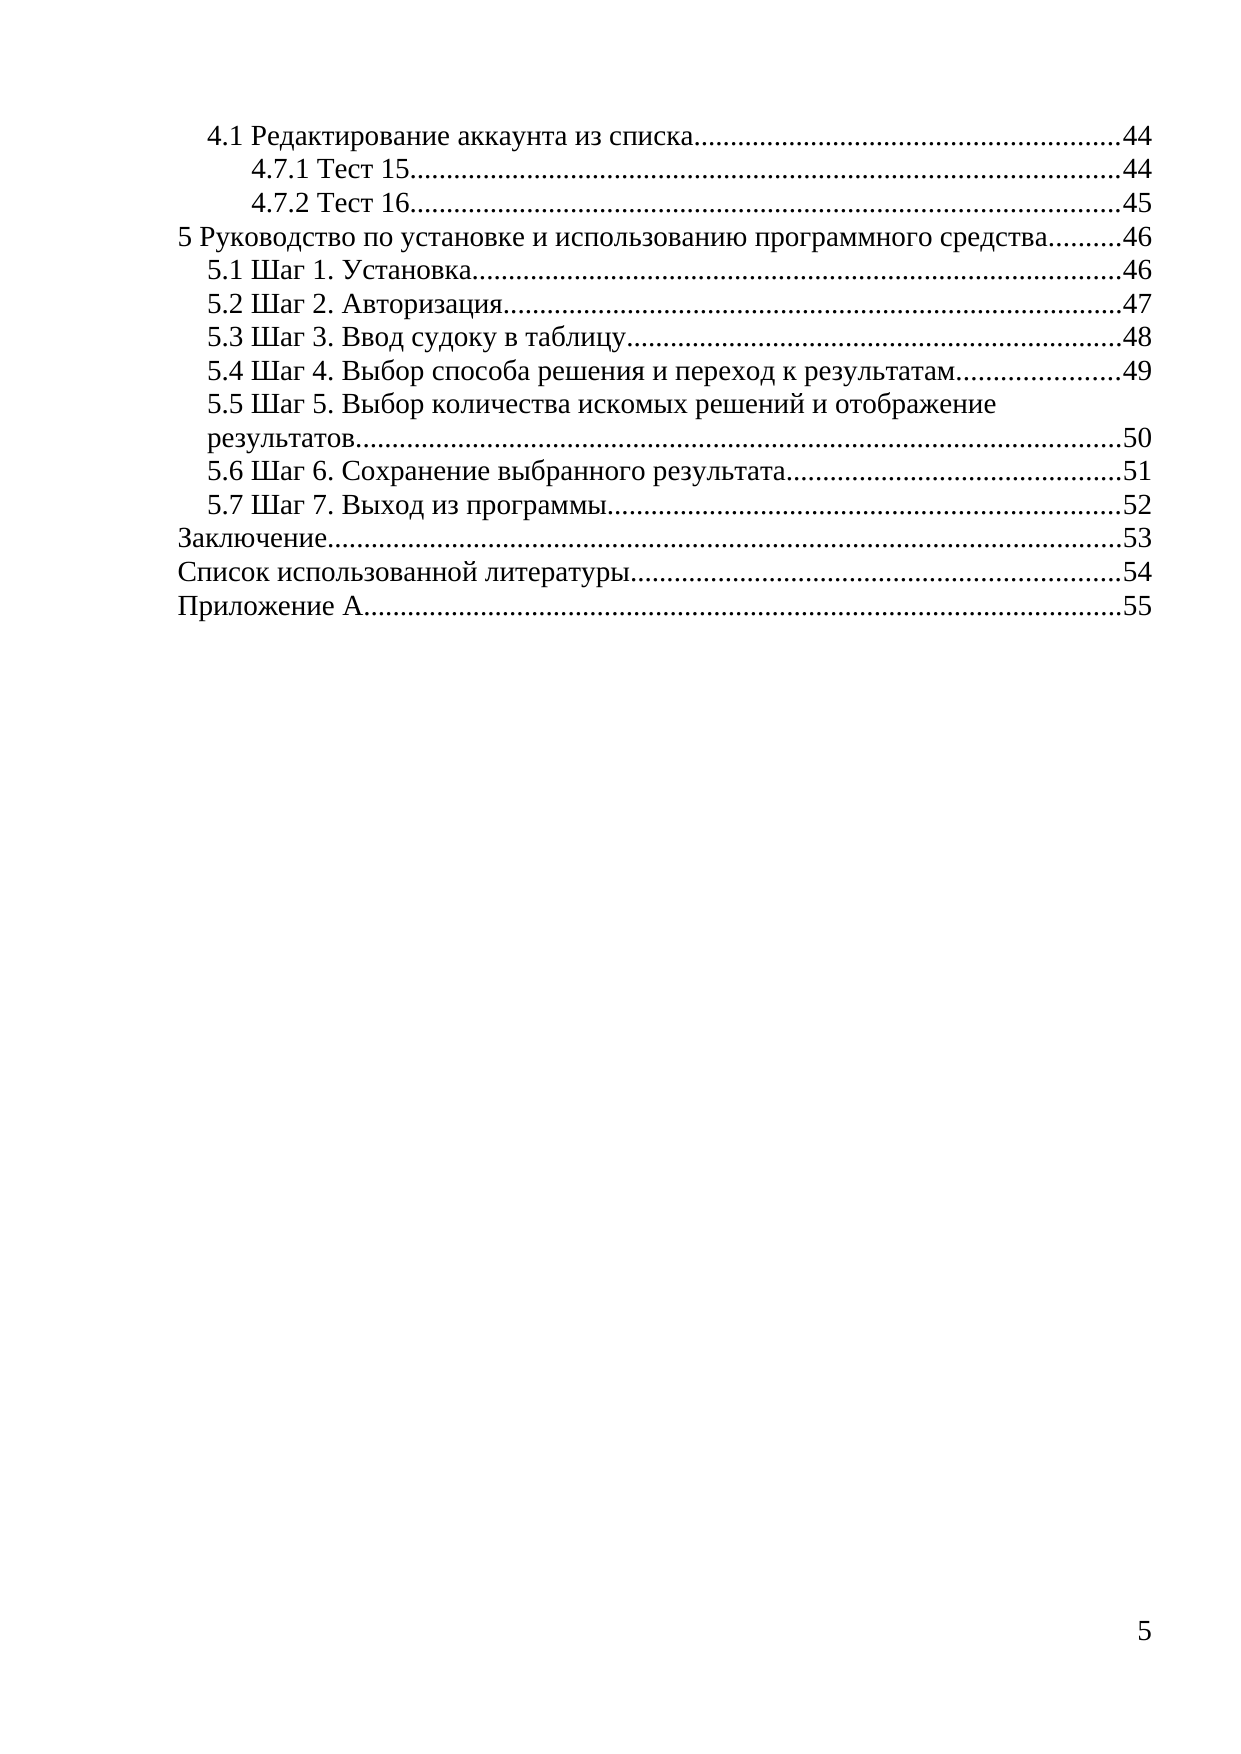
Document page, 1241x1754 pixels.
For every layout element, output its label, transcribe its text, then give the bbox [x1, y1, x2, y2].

text 5.3 Шаг 3. Ввод судоку в таблицу 48 [207, 319, 1152, 353]
text 5.2 Шаг 2. Авторизация 47 [207, 286, 1152, 319]
text 5.7 Шаг 7. Выход из программы 52 [207, 487, 1152, 521]
text 4.1 Редактирование аккаунта из списка 44 [207, 118, 1152, 152]
text 5.6 Шаг 6. Сохранение выбранного результата 51 [207, 453, 1152, 487]
text 5 Руководство по установке и использованию программного средства 46 [177, 219, 1152, 252]
text 5.1 Шаг 1. Установка 46 [207, 252, 1152, 286]
text Приложение А 55 [177, 588, 1152, 621]
text Заключение 53 [177, 521, 1152, 554]
text 4.7.1 Тест 15 44 [251, 152, 1152, 185]
text 5.5 Шаг 5. Выбор количества искомых решений и отображение результатов 50 [207, 386, 1152, 453]
text 5.4 Шаг 4. Выбор способа решения и переход к результатам 49 [207, 353, 1152, 386]
text Список использованной литературы 54 [177, 554, 1152, 588]
text 4.7.2 Тест 16 45 [251, 185, 1152, 219]
